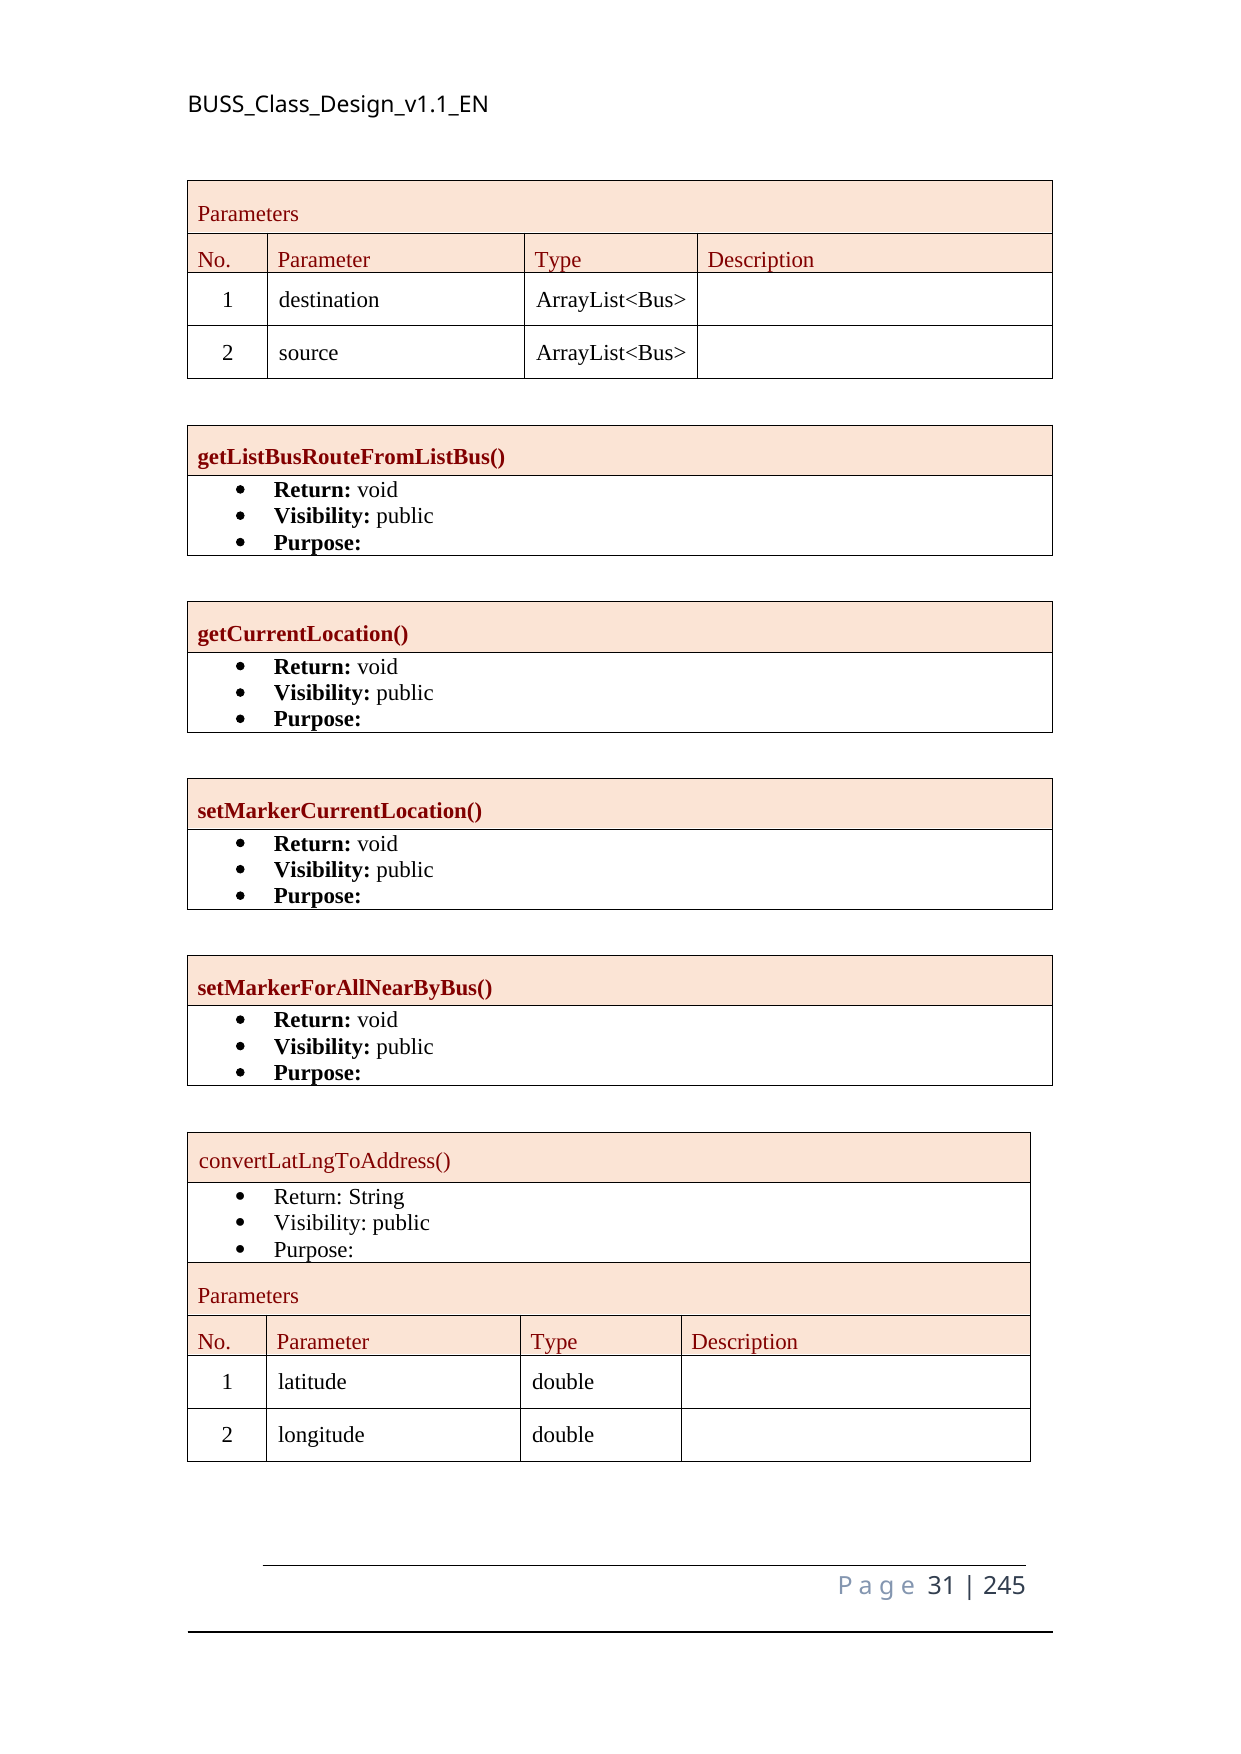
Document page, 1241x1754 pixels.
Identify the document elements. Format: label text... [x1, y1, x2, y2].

table_cell ArrayList<Bus> [525, 326, 697, 378]
table_cell Return: String Visibility: public Purpose: [188, 1183, 1030, 1262]
table_cell [698, 326, 1052, 378]
table_cell Parameter [267, 1316, 520, 1354]
table_header convertLatLngToAddress() [188, 1133, 1030, 1182]
table_cell Parameters [188, 1263, 1030, 1314]
table_cell No. [188, 234, 267, 272]
table_cell Parameters [188, 181, 1052, 232]
table_header getCurrentLocation() [188, 602, 1052, 652]
table_cell 1 [188, 273, 267, 325]
table_cell No. [188, 1316, 266, 1354]
table_header setMarkerCurrentLocation() [188, 779, 1052, 828]
table_cell double [521, 1409, 681, 1461]
table_cell Description [682, 1316, 1030, 1354]
table_cell [682, 1356, 1030, 1407]
table_cell source [268, 326, 524, 378]
table_header setMarkerForAllNearByBus() [188, 956, 1052, 1005]
table_cell Return: void Visibility: public Purpose: [188, 830, 1052, 909]
table_cell 2 [188, 1409, 266, 1461]
table_cell 2 [188, 326, 267, 378]
table_cell 1 [188, 1356, 266, 1407]
table_cell Type [525, 234, 697, 272]
table_cell destination [268, 273, 524, 325]
table_cell latitude [267, 1356, 520, 1407]
table_cell Return: void Visibility: public Purpose: [188, 653, 1052, 732]
table_cell Return: void Visibility: public Purpose: [188, 1006, 1052, 1085]
table_cell longitude [267, 1409, 520, 1461]
table_cell ArrayList<Bus> [525, 273, 697, 325]
table_cell Type [521, 1316, 681, 1354]
table_cell [682, 1409, 1030, 1461]
table_cell Parameter [268, 234, 524, 272]
table_cell Description [698, 234, 1052, 272]
table_header getListBusRouteFromListBus() [188, 426, 1052, 475]
table_cell [698, 273, 1052, 325]
table_cell double [521, 1356, 681, 1407]
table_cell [188, 476, 1052, 555]
